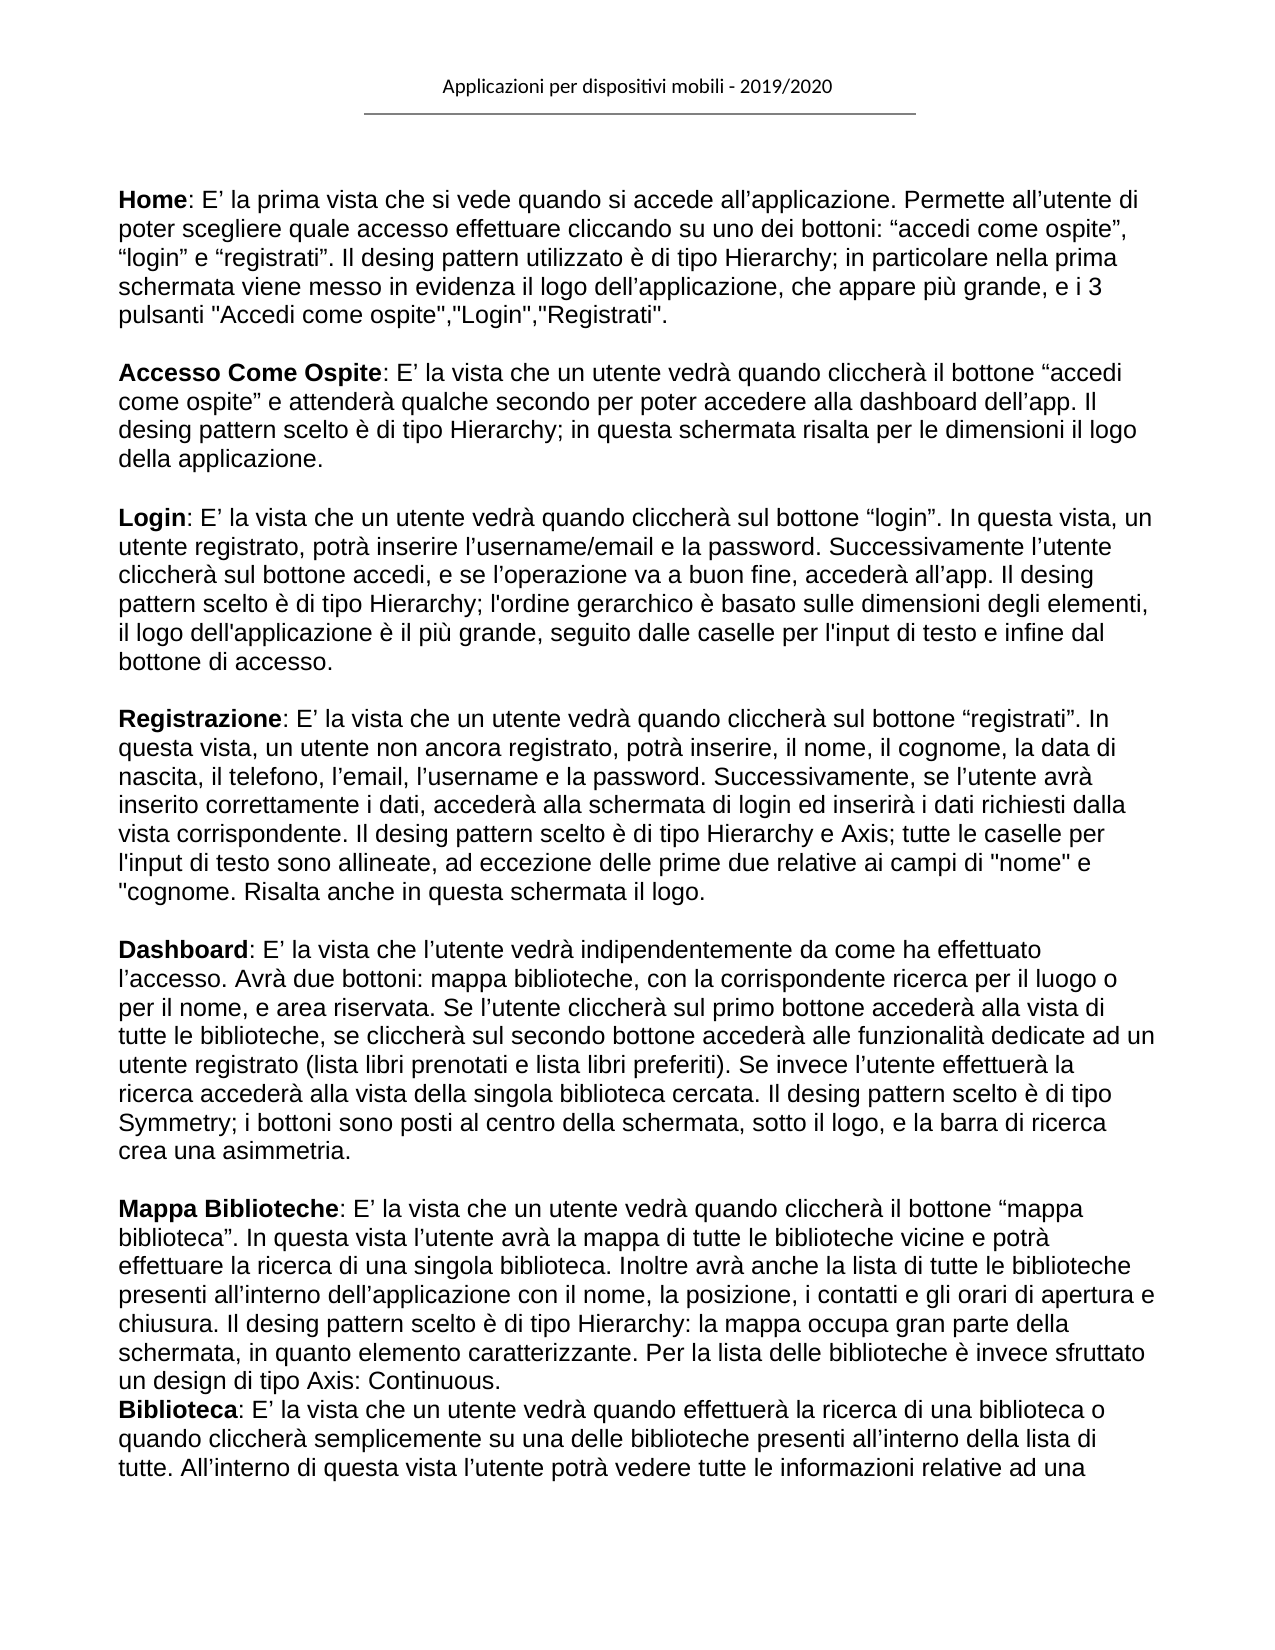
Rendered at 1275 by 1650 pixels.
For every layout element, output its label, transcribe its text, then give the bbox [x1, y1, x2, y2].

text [118, 1395, 1157, 1481]
text Accesso Come Ospite: E’ la vista che un utente vedrà quando cliccherà il bottone “accedi come ospite” e attenderà qualche secondo per poter accedere alla dashboard dell’app. Il desing pattern scelto è di tipo Hierarchy; in questa schermata risalta per le dimensioni il logo della applicazione. [118, 358, 1157, 473]
text Dashboard: E’ la vista che l’utente vedrà indipendentemente da come ha effettuato l’accesso. Avrà due bottoni: mappa biblioteche, con la corrispondente ricerca per il luogo o per il nome, e area riservata. Se l’utente cliccherà sul primo bottone accederà alla vista di tutte le biblioteche, se cliccherà sul secondo bottone accederà alle funzionalità dedicate ad un utente registrato (lista libri prenotati e lista libri preferiti). Se invece l’utente effettuerà la ricerca accederà alla vista della singola biblioteca cercata. Il desing pattern scelto è di tipo Symmetry; i bottoni sono posti al centro della schermata, sotto il logo, e la barra di ricerca crea una asimmetria. [118, 935, 1157, 1165]
text Login: E’ la vista che un utente vedrà quando cliccherà sul bottone “login”. In questa vista, un utente registrato, potrà inserire l’username/email e la password. Successivamente l’utente cliccherà sul bottone accedi, e se l’operazione va a buon fine, accederà all’app. Il desing pattern scelto è di tipo Hierarchy; l'ordine gerarchico è basato sulle dimensioni degli elementi, il logo dell'applicazione è il più grande, seguito dalle caselle per l'input di testo e infine dal bottone di accesso. [118, 503, 1157, 675]
text Registrazione: E’ la vista che un utente vedrà quando cliccherà sul bottone “registrati”. In questa vista, un utente non ancora registrato, potrà inserire, il nome, il cognome, la data di nascita, il telefono, l’email, l’username e la password. Successivamente, se l’utente avrà inserito correttamente i dati, accederà alla schermata di login ed inserirà i dati richiesti dalla vista corrispondente. Il desing pattern scelto è di tipo Hierarchy e Axis; tutte le caselle per l'input di testo sono allineate, ad eccezione delle prime due relative ai campi di "nome" e "cognome. Risalta anche in questa schermata il logo. [118, 704, 1157, 905]
text Mappa Biblioteche: E’ la vista che un utente vedrà quando cliccherà il bottone “mappa biblioteca”. In questa vista l’utente avrà la mappa di tutte le biblioteche vicine e potrà effettuare la ricerca di una singola biblioteca. Inoltre avrà anche la lista di tutte le biblioteche presenti all’interno dell’applicazione con il nome, la posizione, i contatti e gli orari di apertura e chiusura. Il desing pattern scelto è di tipo Hierarchy: la mappa occupa gran parte della schermata, in quanto elemento caratterizzante. Per la lista delle biblioteche è invece sfruttato un design di tipo Axis: Continuous. [118, 1194, 1157, 1395]
text Home: E’ la prima vista che si vede quando si accede all’applicazione. Permette all’utente di poter scegliere quale accesso effettuare cliccando su uno dei bottoni: “accedi come ospite”, “login” e “registrati”. Il desing pattern utilizzato è di tipo Hierarchy; in particolare nella prima schermata viene messo in evidenza il logo dell’applicazione, che appare più grande, e i 3 pulsanti "Accedi come ospite","Login","Registrati". [118, 185, 1157, 329]
